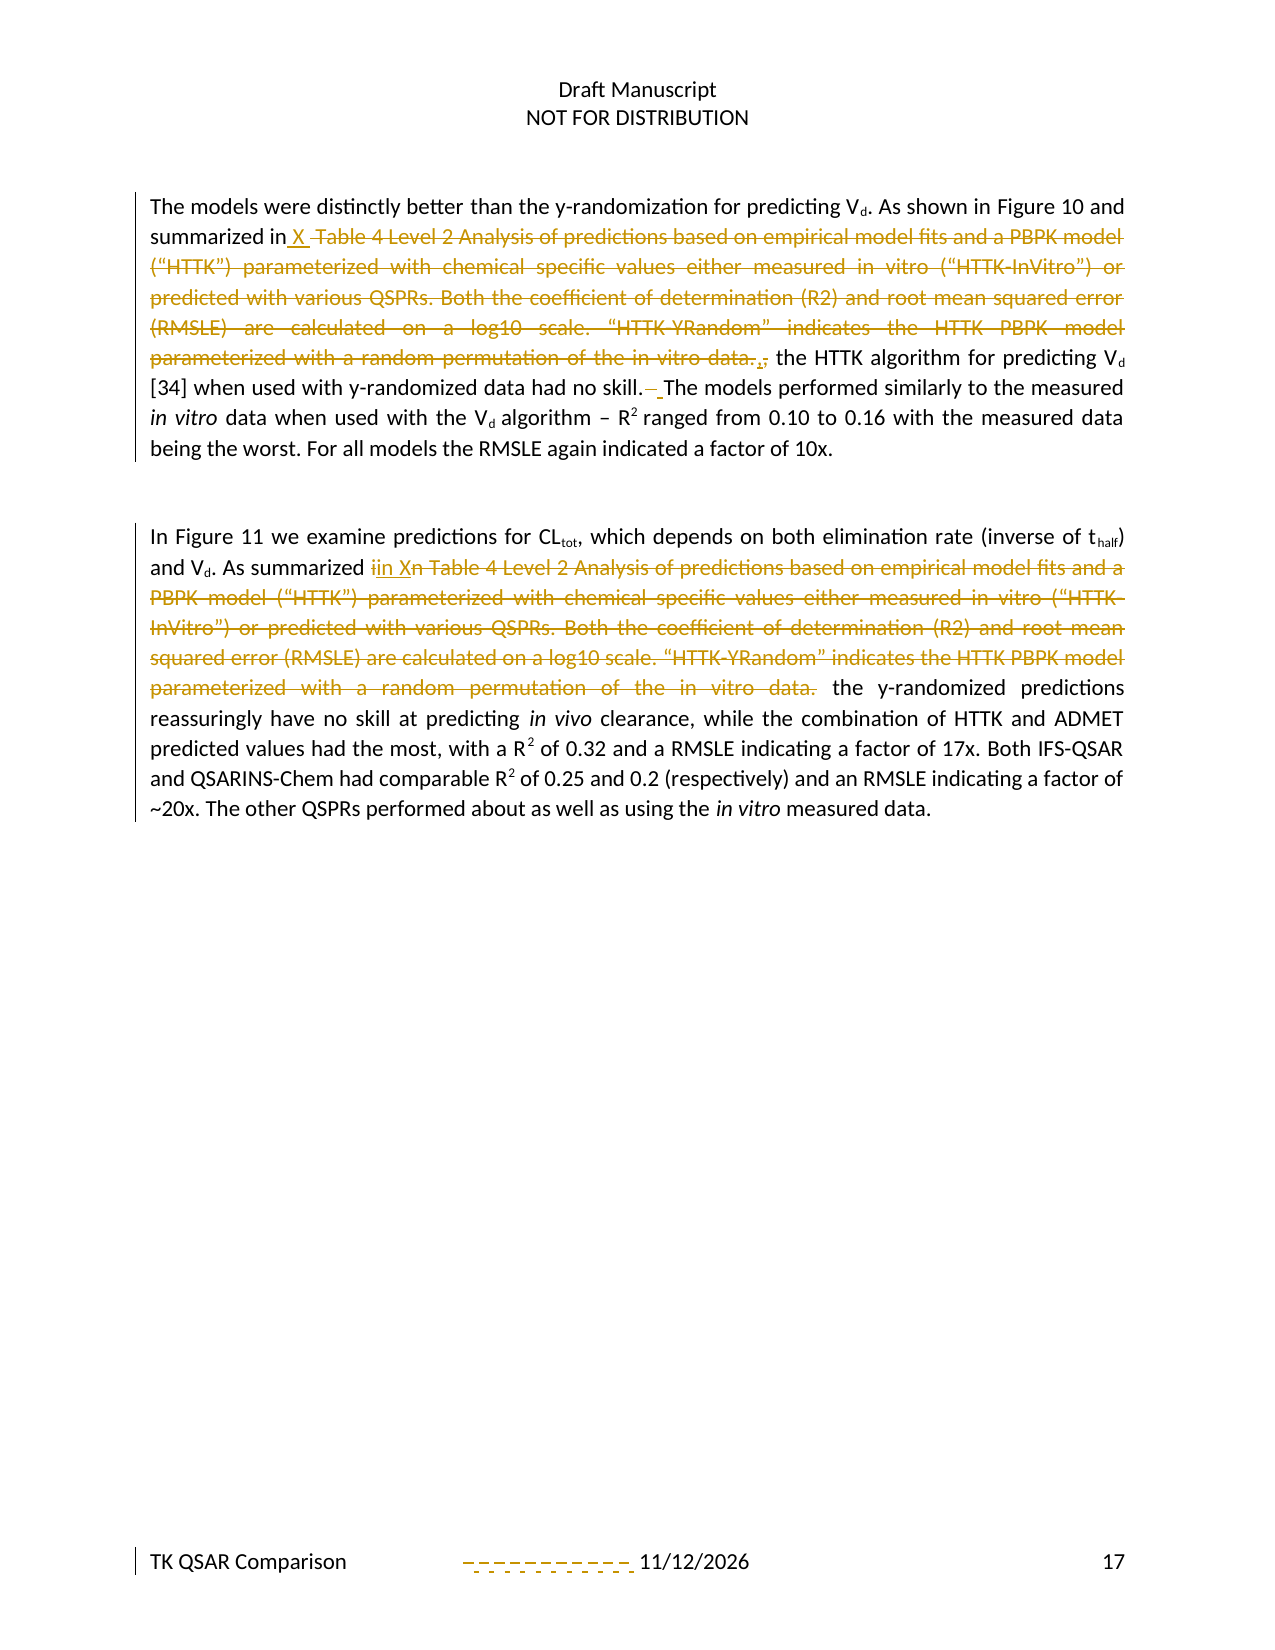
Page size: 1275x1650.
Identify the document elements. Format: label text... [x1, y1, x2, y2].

text The models were distinctly better than the y-randomization for predicting Vd. As shown in Figure 10 and summarized in the HTTK algorithm for predicting Vd [34] when used with y-randomized data had no skill.The models performed similarly to the measured in vitro data when used with the Vd algorithm – R2 ranged from 0.10 to 0.16 with the measured data being the worst. For all models the RMSLE again indicated a factor of 10x. [150, 269, 1125, 328]
text In Figure 11 we examine predictions for CLtot, which depends on both elimination rate (inverse of thalf) and Vd. As summarized the y-randomized predictions reassuringly have no skill at predicting in vivo clearance, while the combination of HTTK and ADMET predicted values had the most, with a R2 of 0.32 and a RMSLE indicating a factor of 17x. Both IFS-QSAR and QSARINS-Chem had comparable R2 of 0.25 and 0.2 (respectively) and an RMSLE indicating a factor of ~20x. The other QSPRs performed about as well as using the in vitro measured data. [150, 522, 1125, 598]
text The models were distinctly better than the y-randomization for predicting Vd. As shown in Figure 10 and summarized in the HTTK algorithm for predicting Vd [34] when used with y-randomized data had no skill.The models performed similarly to the measured in vitro data when used with the Vd algorithm – R2 ranged from 0.10 to 0.16 with the measured data being the worst. For all models the RMSLE again indicated a factor of 10x. [150, 330, 1125, 462]
text The models were distinctly better than the y-randomization for predicting Vd. As shown in Figure 10 and summarized in the HTTK algorithm for predicting Vd [34] when used with y-randomized data had no skill.The models performed similarly to the measured in vitro data when used with the Vd algorithm – R2 ranged from 0.10 to 0.16 with the measured data being the worst. For all models the RMSLE again indicated a factor of 10x. [150, 192, 1125, 268]
text In Figure 11 we examine predictions for CLtot, which depends on both elimination rate (inverse of thalf) and Vd. As summarized the y-randomized predictions reassuringly have no skill at predicting in vivo clearance, while the combination of HTTK and ADMET predicted values had the most, with a R2 of 0.32 and a RMSLE indicating a factor of 17x. Both IFS-QSAR and QSARINS-Chem had comparable R2 of 0.25 and 0.2 (respectively) and an RMSLE indicating a factor of ~20x. The other QSPRs performed about as well as using the in vitro measured data. [150, 660, 1125, 822]
